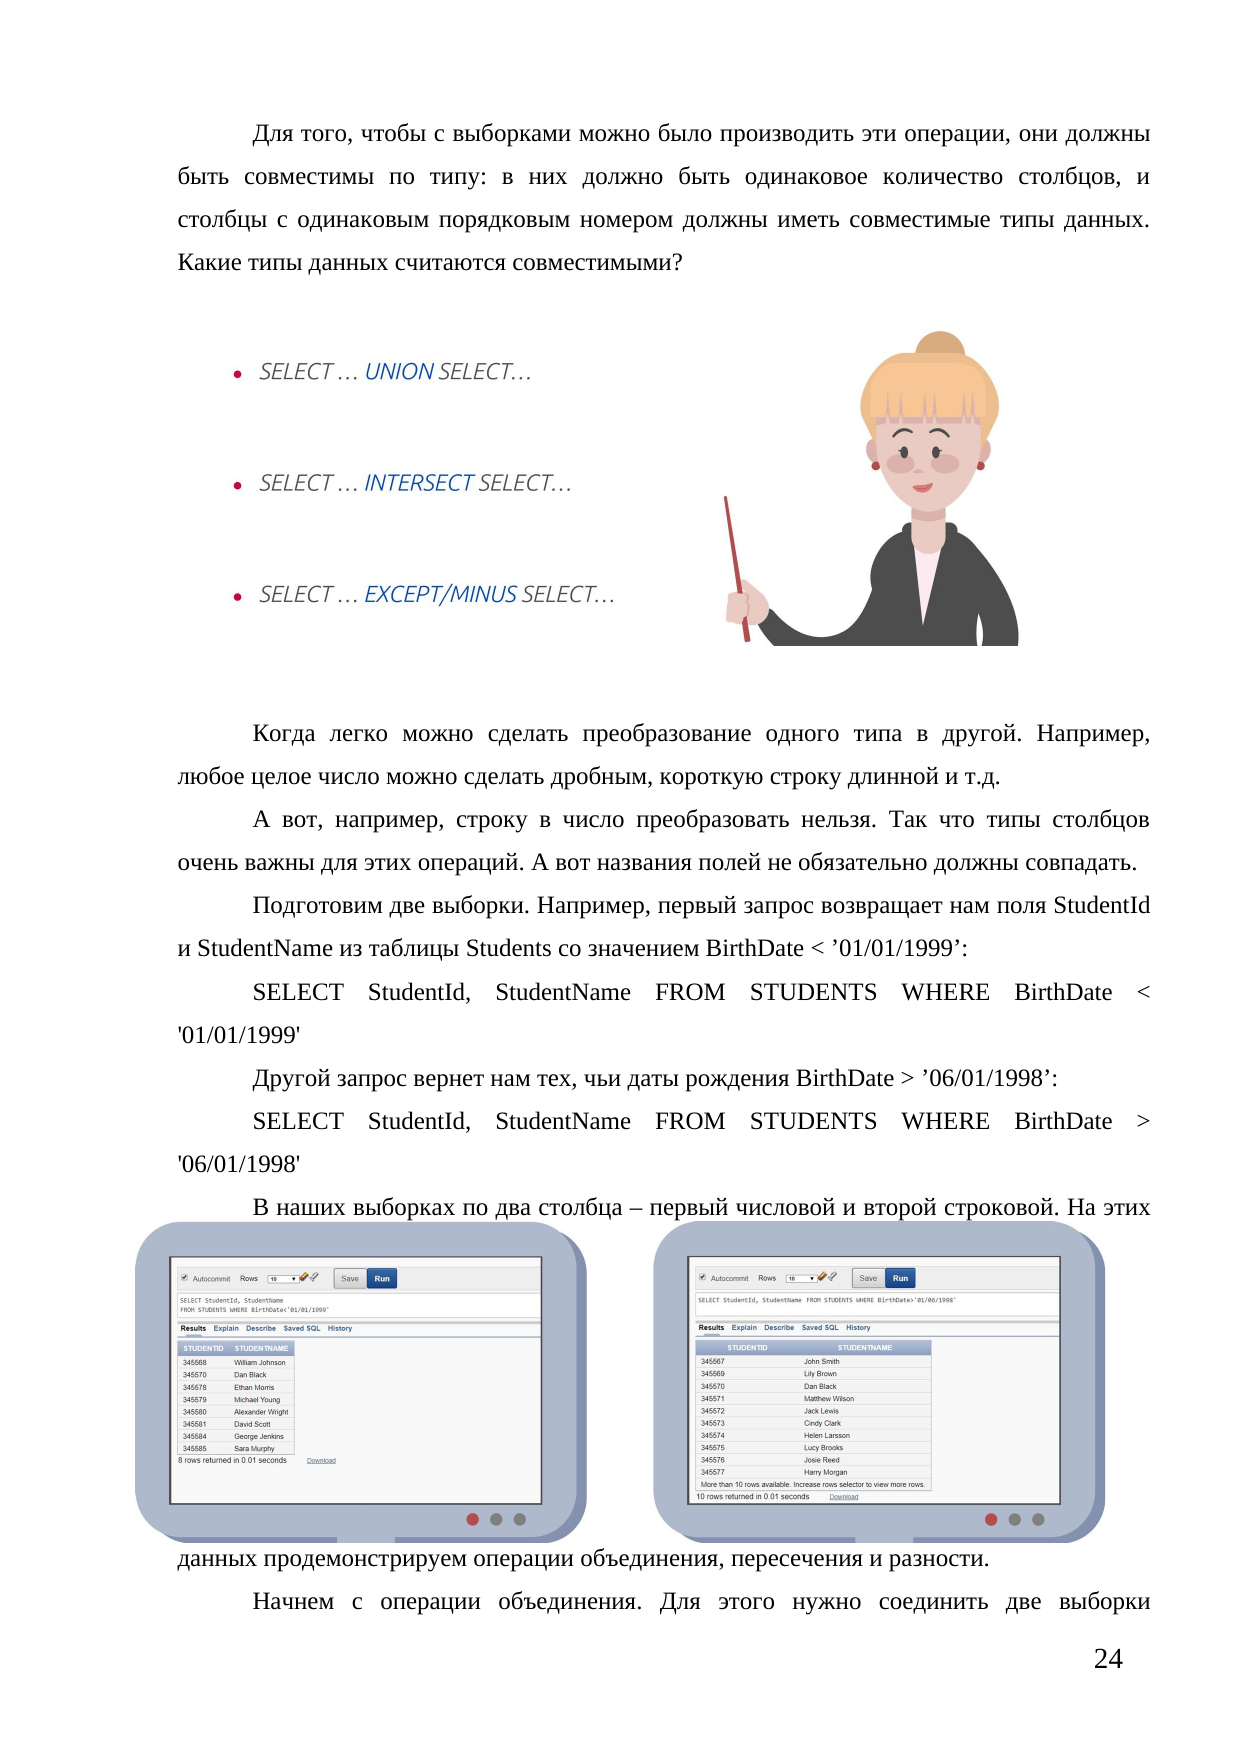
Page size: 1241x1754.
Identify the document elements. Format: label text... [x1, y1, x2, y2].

text Когда легко можно сделать преобразование одного типа в другой. Например, любое целое число можно сделать дробным, короткую строку длинной и т.д. [177, 718, 1152, 790]
picture [135, 1221, 588, 1543]
text SELECT StudentId, StudentName FROM STUDENTS WHERE BirthDate < '01/01/1999' [177, 977, 1152, 1048]
text А вот, например, строку в число преобразовать нельзя. Так что типы столбцов очень важны для этих операций. А вот названия полей не обязательно должны совпадать. [177, 804, 1152, 876]
text Подготовим две выборки. Например, первый запрос возвращает нам поля StudentId и StudentName из таблицы Students со значением BirthDate < ’01/01/1999’: [177, 890, 1152, 962]
text Другой запрос вернет нам тех, чьи даты рождения BirthDate > ’06/01/1998’: [177, 1063, 1152, 1092]
text Для того, чтобы с выборками можно было производить эти операции, они должны быть совместимы по типу: в них должно быть одинаковое количество столбцов, и столбцы с одинаковым порядковым номером должны иметь совместимые типы данных. Какие типы данных считаются совместимыми? [177, 118, 1152, 276]
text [177, 1586, 1152, 1614]
picture [226, 326, 1022, 646]
picture [653, 1221, 1106, 1543]
text SELECT StudentId, StudentName FROM STUDENTS WHERE BirthDate > '06/01/1998' [177, 1106, 1152, 1178]
